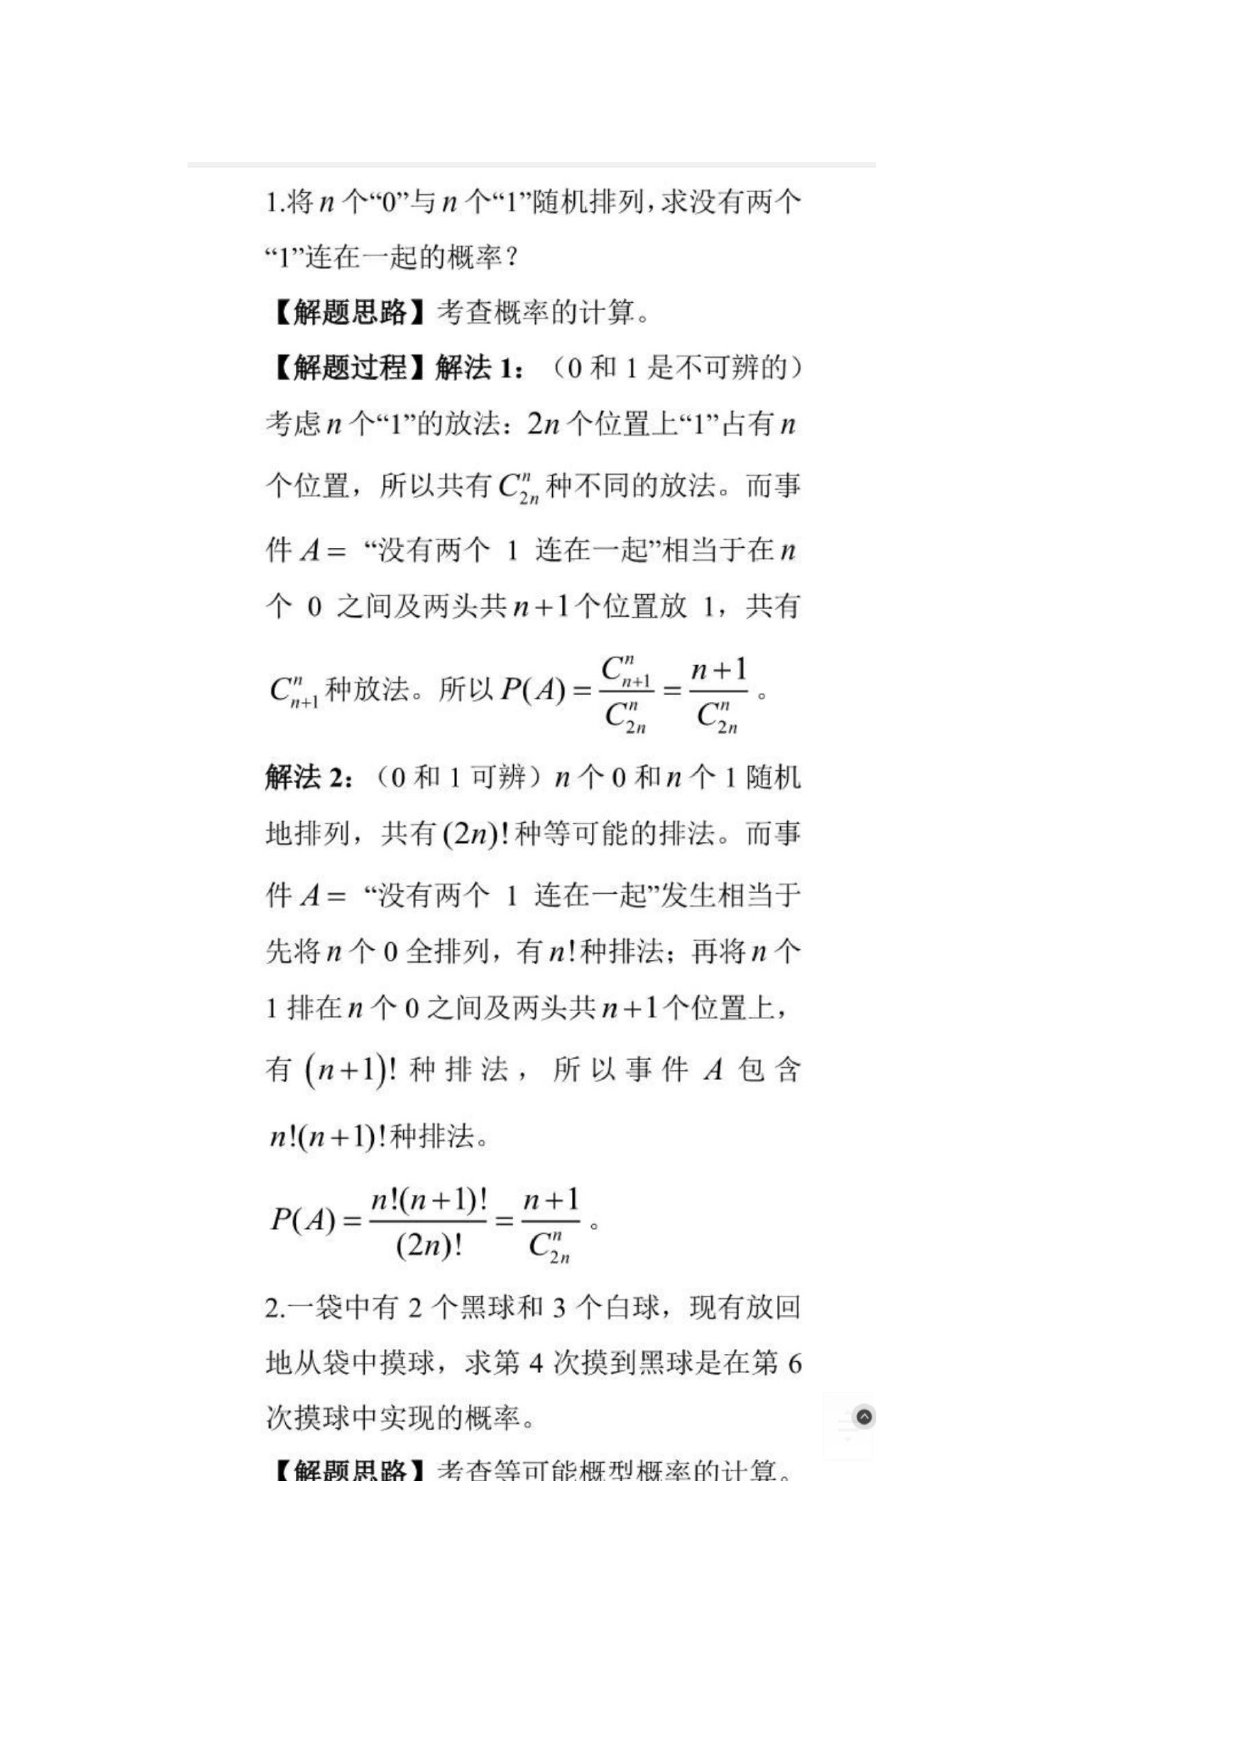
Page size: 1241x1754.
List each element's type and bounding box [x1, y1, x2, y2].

picture [187, 162, 877, 1481]
